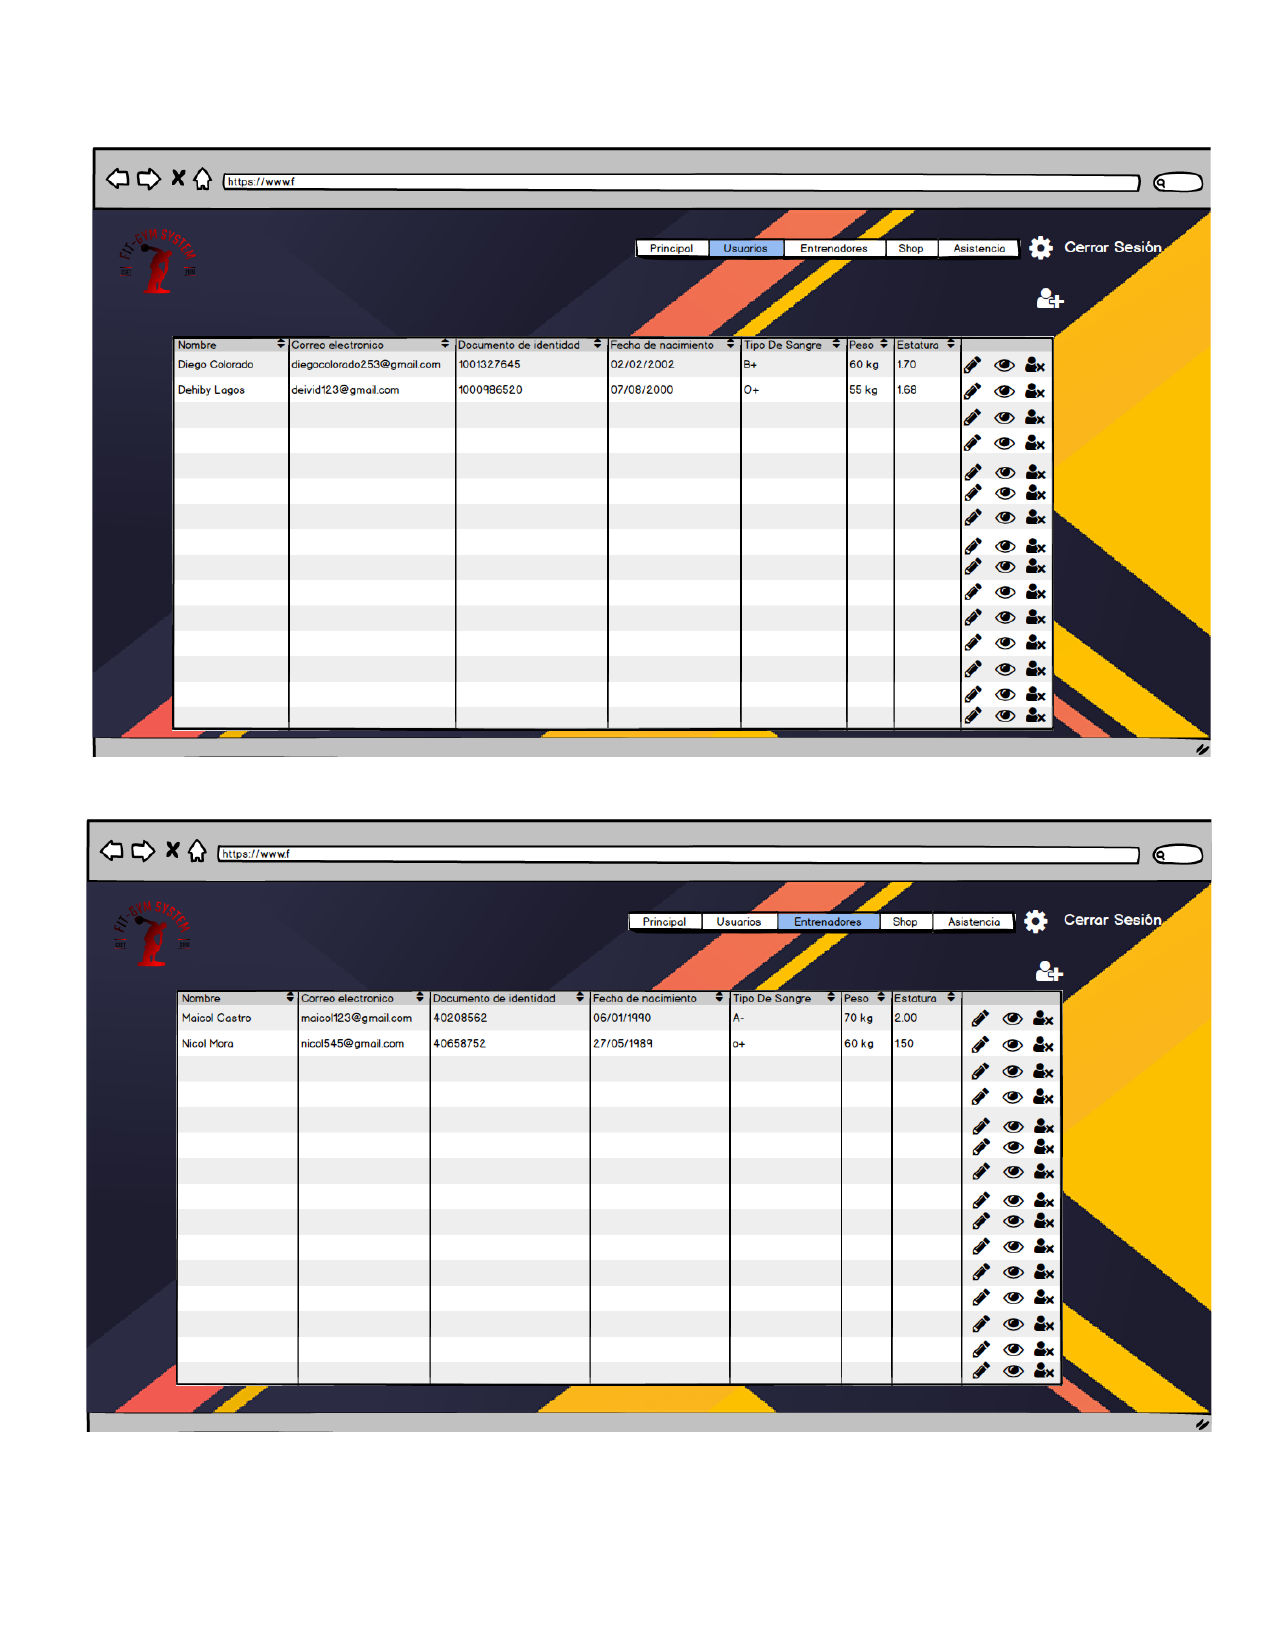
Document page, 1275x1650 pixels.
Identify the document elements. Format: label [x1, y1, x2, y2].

picture [86, 819, 1211, 1432]
picture [92, 147, 1211, 757]
